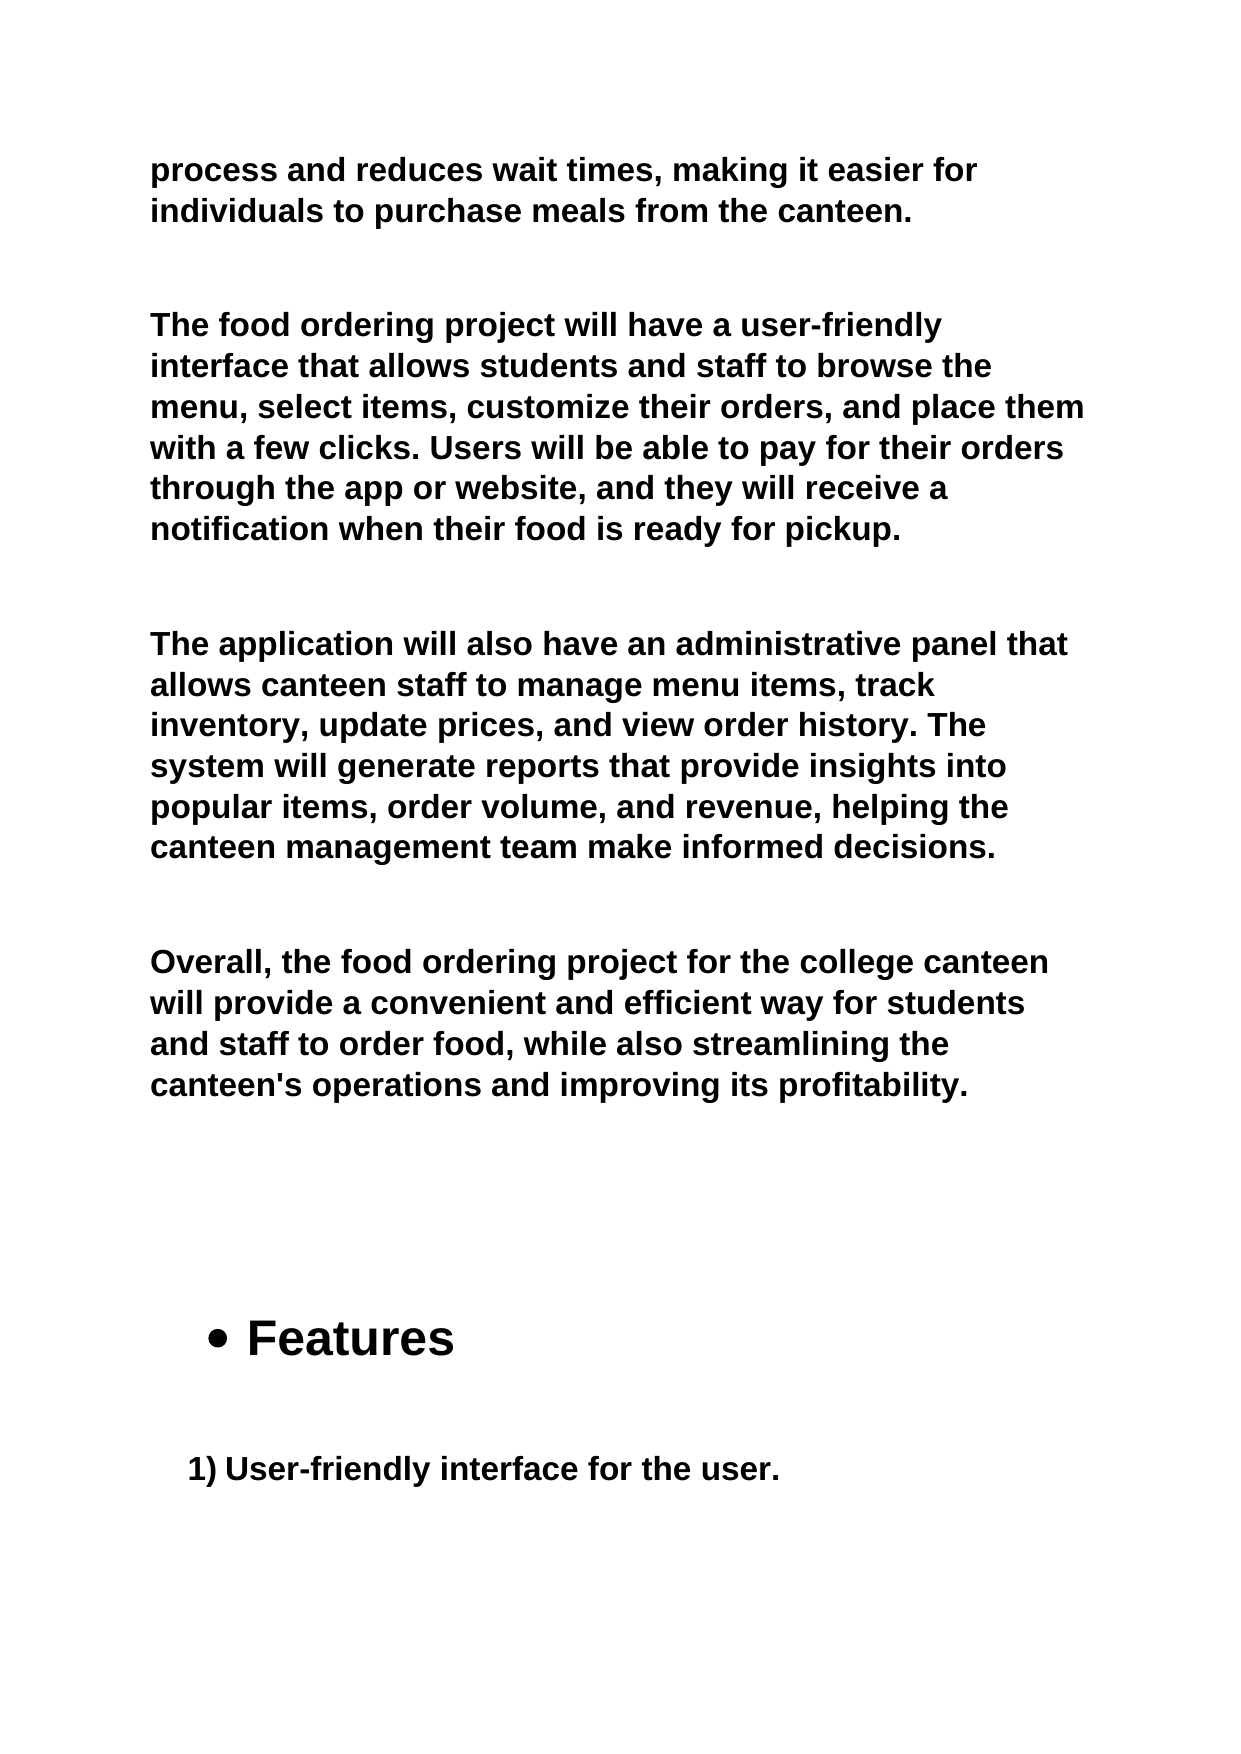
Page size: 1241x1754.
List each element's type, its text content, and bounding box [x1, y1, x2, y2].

list User-friendly interface for the user. [187, 1449, 1090, 1487]
list Features [209, 1309, 1090, 1367]
text Overall, the food ordering project for the college canteen will provide a convenient and efficient way for students and staff to order food, while also streamlining the canteen's operations and improving its profitability. [150, 942, 1090, 1103]
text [150, 150, 1090, 229]
text The application will also have an administrative panel that allows canteen staff to manage menu items, track inventory, update prices, and view order history. The system will generate reports that provide insights into popular items, order volume, and revenue, helping the canteen management team make informed decisions. [150, 624, 1090, 866]
text The food ordering project will have a user-friendly interface that allows students and staff to browse the menu, select items, customize their orders, and place them with a few clicks. Users will be able to pay for their orders through the app or website, and they will receive a notification when their food is ready for pickup. [150, 306, 1090, 548]
